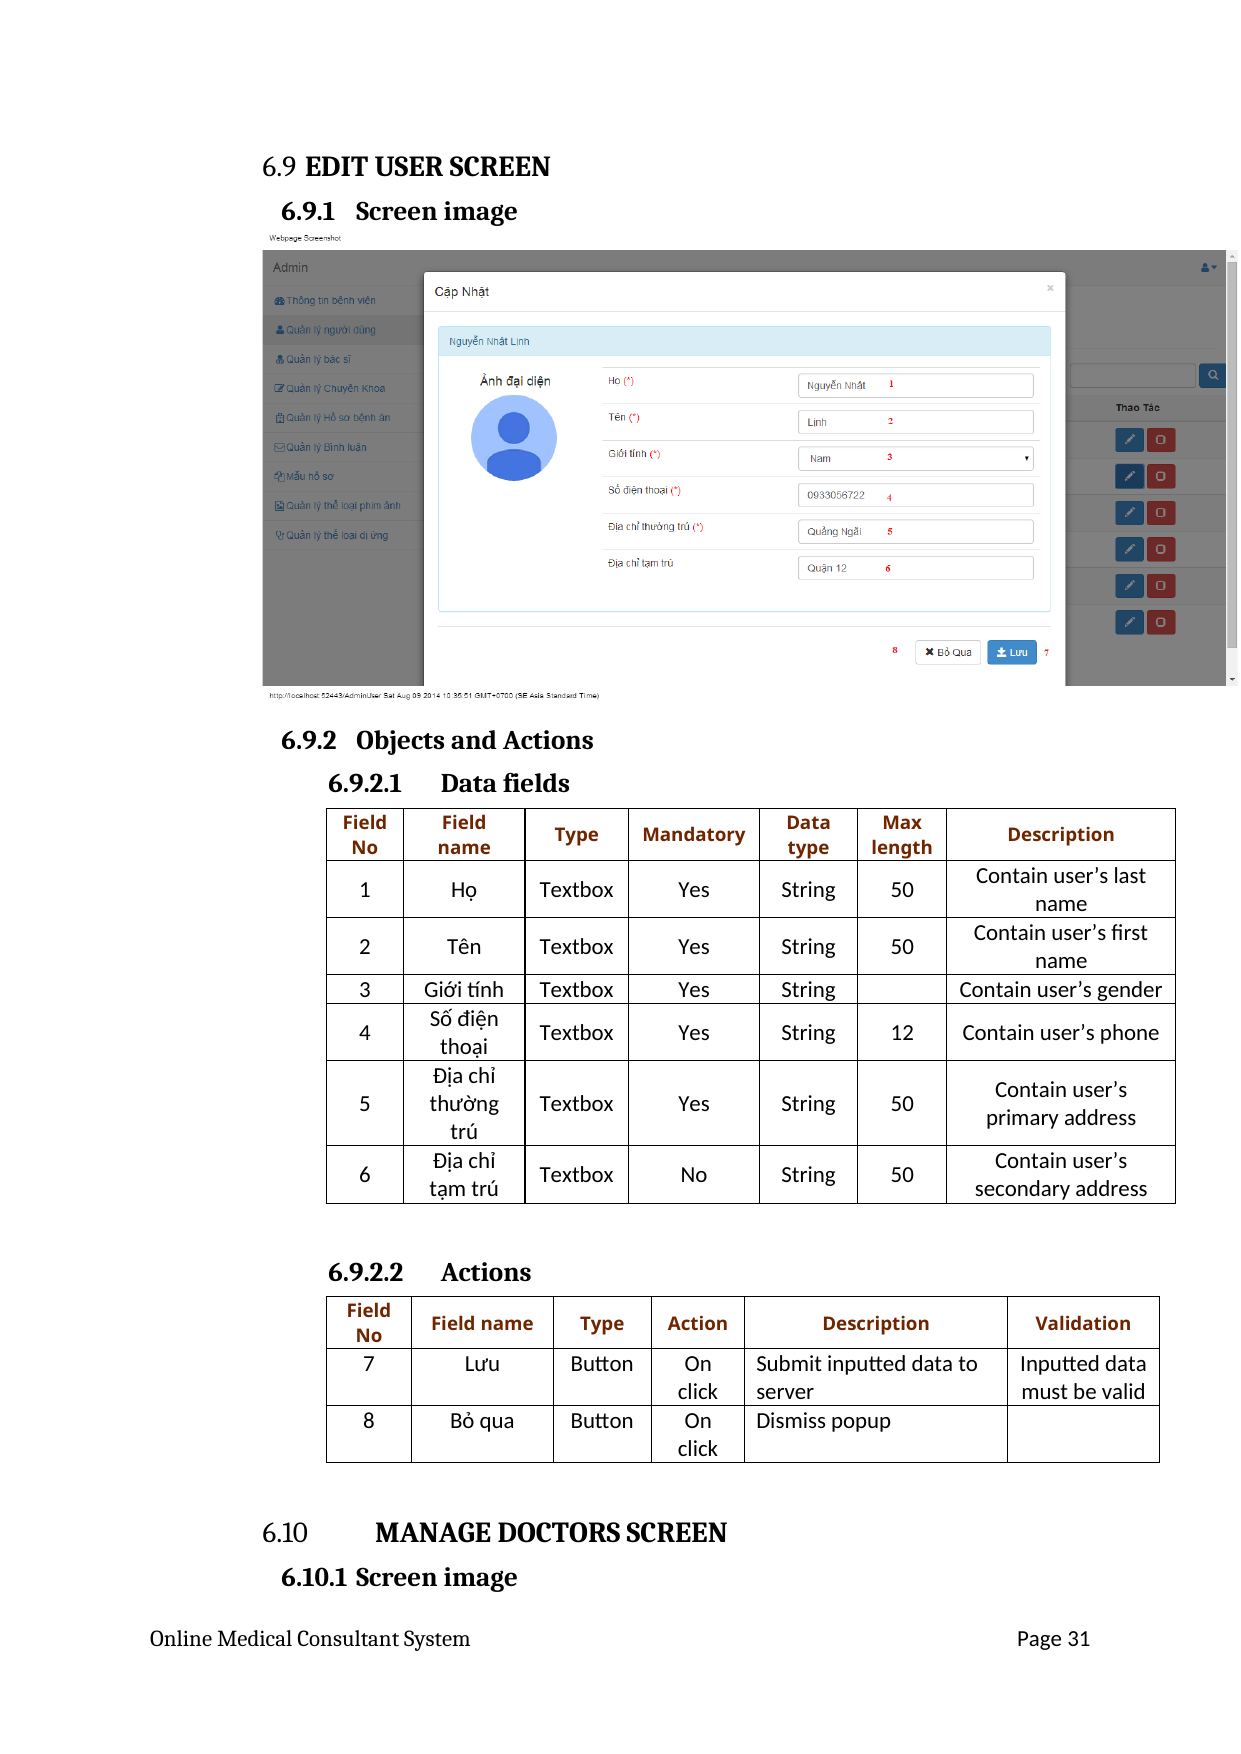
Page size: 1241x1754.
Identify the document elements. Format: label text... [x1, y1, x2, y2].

table_cell 6 [327, 1146, 403, 1202]
table_cell Contain user’s phone [947, 1004, 1175, 1060]
table_cell [858, 975, 946, 1003]
table_cell 12 [858, 1004, 946, 1060]
table_cell 2 [327, 918, 403, 974]
table_cell Yes [629, 1061, 759, 1145]
table_cell No [629, 1146, 759, 1202]
table_cell Contain user’s secondary address [947, 1146, 1175, 1202]
table_cell Contain user’s first name [947, 918, 1175, 974]
table_header Data type [760, 809, 857, 860]
subtitle Screen image [281, 1562, 1090, 1593]
subtitle Data fields [328, 768, 1090, 799]
table_header Field No [327, 809, 403, 860]
table_cell Yes [629, 975, 759, 1003]
table_cell Textbox [526, 1061, 628, 1145]
table_header Description [745, 1297, 1007, 1348]
table_cell 8 [327, 1406, 411, 1462]
table_cell Textbox [526, 1004, 628, 1060]
table_cell Họ [404, 861, 524, 917]
picture [262, 235, 1238, 700]
table_cell 4 [327, 1004, 403, 1060]
table_cell On click [652, 1406, 744, 1462]
table_cell Số điện thoại [404, 1004, 524, 1060]
table_cell Dismiss popup [745, 1406, 1007, 1462]
table_header Field name [404, 809, 524, 860]
table_cell Contain user’s last name [947, 861, 1175, 917]
table_cell Button [554, 1406, 651, 1462]
table_cell Lưu [412, 1349, 553, 1405]
table_cell Địa chỉ thường trú [404, 1061, 524, 1145]
table_cell 50 [858, 1146, 946, 1202]
table_header Type [526, 809, 628, 860]
table_cell Textbox [526, 975, 628, 1003]
table_cell Contain user’s primary address [947, 1061, 1175, 1145]
table_header Action [652, 1297, 744, 1348]
subtitle EDIT USER SCREEN [262, 150, 1090, 183]
table_cell 5 [327, 1061, 403, 1145]
table_cell String [760, 1004, 857, 1060]
table_cell 50 [858, 1061, 946, 1145]
table_cell Địa chỉ tạm trú [404, 1146, 524, 1202]
table_header Type [554, 1297, 651, 1348]
table_header Field name [412, 1297, 553, 1348]
table_cell Button [554, 1349, 651, 1405]
subtitle Screen image [281, 196, 1090, 227]
table_cell On click [652, 1349, 744, 1405]
table_header Description [947, 809, 1175, 860]
table_cell Tên [404, 918, 524, 974]
table_cell Textbox [526, 918, 628, 974]
table_cell Yes [629, 1004, 759, 1060]
table_cell Inputted data must be valid [1008, 1349, 1159, 1405]
table_cell Textbox [526, 1146, 628, 1202]
table_header Validation [1008, 1297, 1159, 1348]
table_header Field No [327, 1297, 411, 1348]
subtitle Actions [328, 1257, 1090, 1288]
table_cell 1 [327, 861, 403, 917]
table_cell String [760, 918, 857, 974]
table_cell Bỏ qua [412, 1406, 553, 1462]
table_cell 7 [327, 1349, 411, 1405]
table_cell Contain user’s gender [947, 975, 1175, 1003]
table_cell String [760, 861, 857, 917]
table_header Mandatory [629, 809, 759, 860]
table_header Max length [858, 809, 946, 860]
table_cell String [760, 1146, 857, 1202]
table_cell Yes [629, 918, 759, 974]
subtitle Objects and Actions [281, 725, 1090, 756]
table_cell 50 [858, 861, 946, 917]
table_cell String [760, 975, 857, 1003]
table_cell Yes [629, 861, 759, 917]
table_cell [1008, 1406, 1159, 1462]
table_cell String [760, 1061, 857, 1145]
table_cell 3 [327, 975, 403, 1003]
table_cell 50 [858, 918, 946, 974]
table_cell Submit inputted data to server [745, 1349, 1007, 1405]
subtitle MANAGE DOCTORS SCREEN [262, 1516, 1090, 1550]
table_cell Textbox [526, 861, 628, 917]
table_cell Giới tính [404, 975, 524, 1003]
